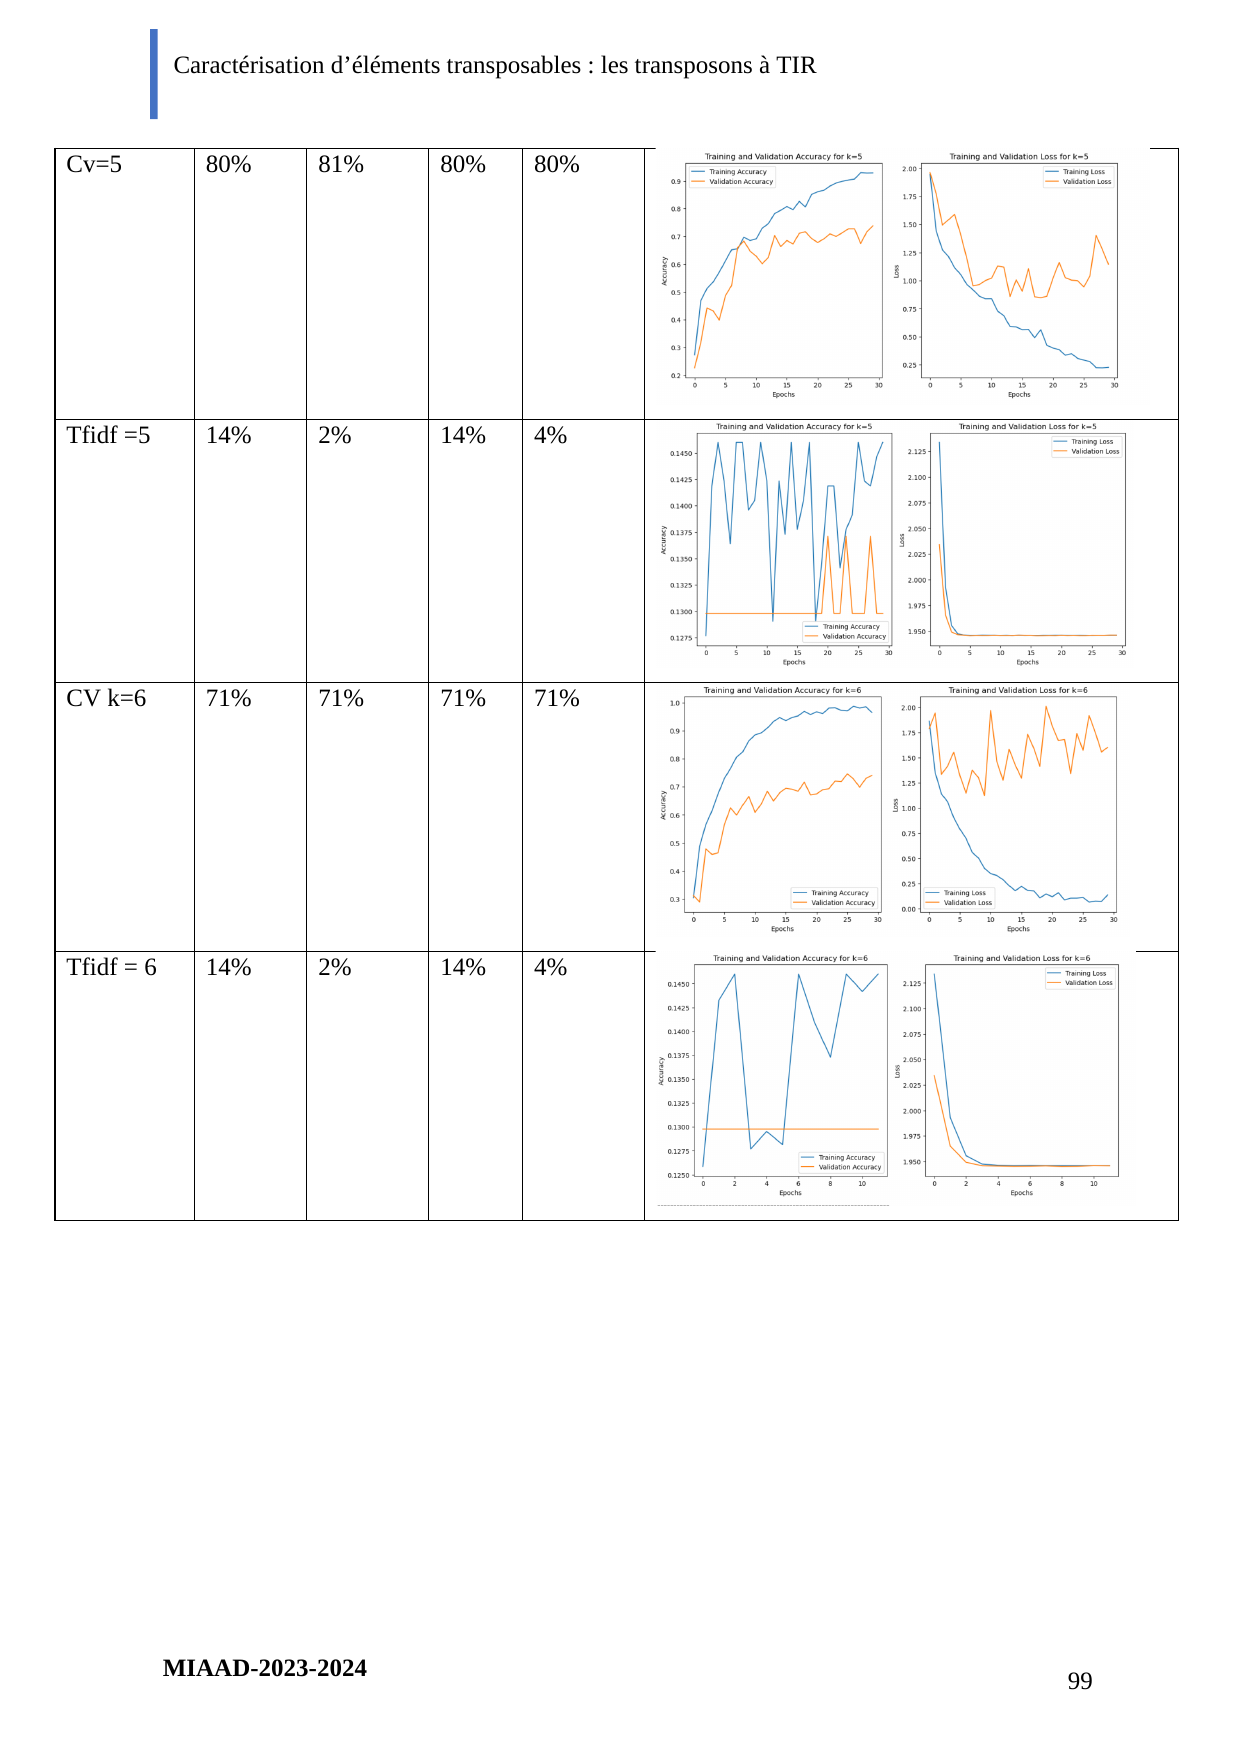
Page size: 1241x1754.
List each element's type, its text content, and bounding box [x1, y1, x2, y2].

table_cell 71% [195, 683, 306, 951]
table_cell 2% [307, 420, 428, 682]
picture [655, 148, 1150, 405]
table_cell [645, 149, 1178, 419]
picture [655, 683, 1130, 937]
table_cell 80% [523, 149, 644, 419]
table_cell [645, 683, 1178, 951]
picture [655, 420, 1135, 668]
table_cell 71% [307, 683, 428, 951]
table_cell 80% [429, 149, 522, 419]
table_cell Cv=5 [56, 149, 194, 419]
picture [655, 951, 1136, 1206]
table_cell 80% [195, 149, 306, 419]
table_cell Tfidf =5 [56, 420, 194, 682]
table_cell 4% [523, 420, 644, 682]
table_cell CV k=6 [56, 683, 194, 951]
table_cell 14% [429, 420, 522, 682]
table_cell 14% [195, 952, 306, 1219]
table_cell 81% [307, 149, 428, 419]
table_cell [645, 420, 1178, 682]
table_cell 71% [429, 683, 522, 951]
table_cell 71% [523, 683, 644, 951]
table_cell 14% [195, 420, 306, 682]
table_cell [645, 952, 1178, 1219]
table_cell 2% [307, 952, 428, 1219]
table_cell Tfidf = 6 [56, 952, 194, 1219]
table_cell 14% [429, 952, 522, 1219]
table_cell 4% [523, 952, 644, 1219]
